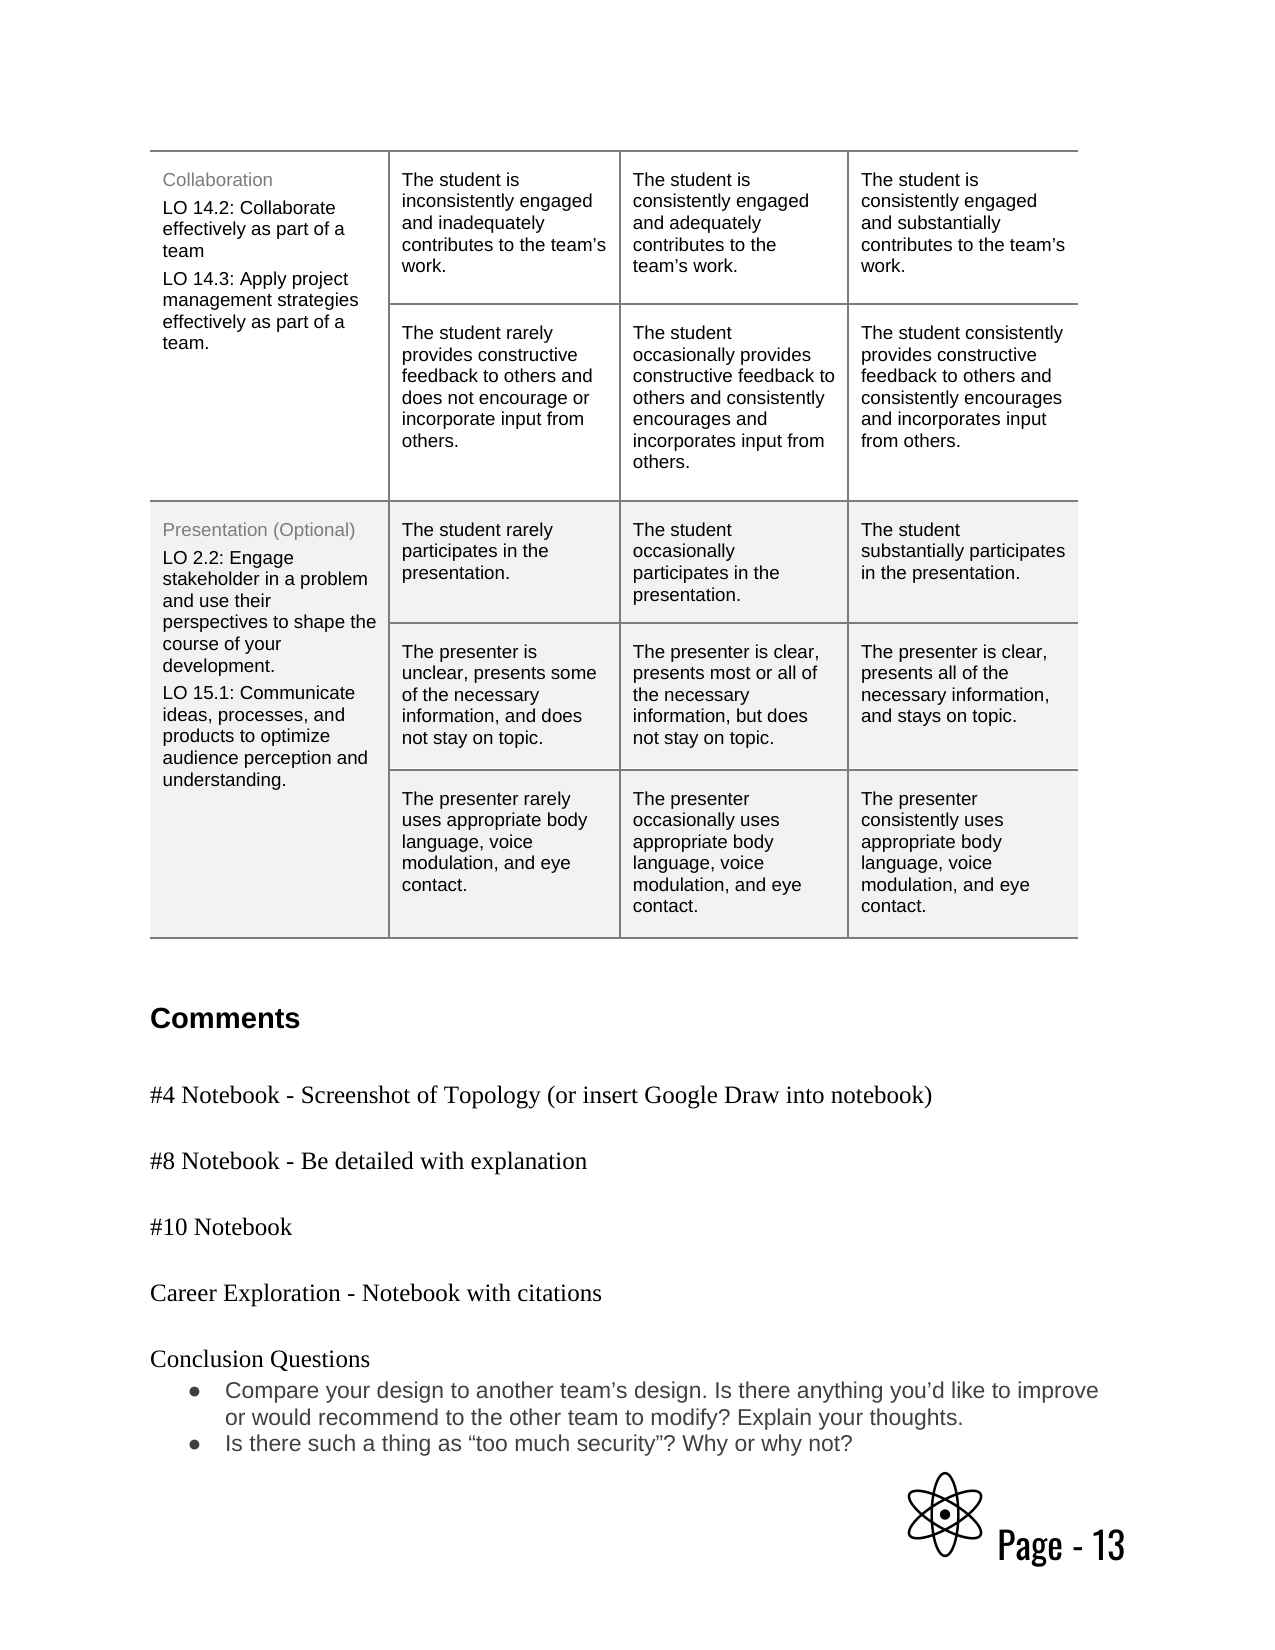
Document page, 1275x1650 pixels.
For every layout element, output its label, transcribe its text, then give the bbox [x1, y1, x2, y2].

text Career Exploration - Notebook with citations [150, 1278, 1125, 1307]
table_cell The student substantially participates in the presentation. [849, 502, 1078, 622]
text #10 Notebook [150, 1212, 1125, 1241]
table_cell The presenter is clear, presents all of the necessary information, and stays on topic. [849, 624, 1078, 768]
table_cell The presenter is clear, presents most or all of the necessary information, but does not stay on topic. [621, 624, 847, 768]
table_cell The presenter is unclear, presents some of the necessary information, and does not stay on topic. [390, 624, 619, 768]
text Conclusion Questions [150, 1344, 1125, 1373]
text #8 Notebook - Be detailed with explanation [150, 1146, 1125, 1175]
table_cell The student occasionally provides constructive feedback to others and consistently encourages and incorporates input from others. [621, 305, 847, 500]
table_cell The student rarely provides constructive feedback to others and does not encourage or incorporate input from others. [390, 305, 619, 500]
subtitle Comments [150, 1001, 1125, 1034]
table_cell The presenter rarely uses appropriate body language, voice modulation, and eye contact. [390, 771, 619, 937]
table_cell The student consistently provides constructive feedback to others and consistently encourages and incorporates input from others. [849, 305, 1078, 500]
picture [899, 1468, 991, 1561]
table_cell The presenter occasionally uses appropriate body language, voice modulation, and eye contact. [621, 771, 847, 937]
table_cell Presentation (Optional) LO 2.2: Engage stakeholder in a problem and use their perspectives to shape the course of your development. LO 15.1: Communicate ideas, processes, and products to optimize audience perception and understanding. [150, 502, 388, 937]
table_cell The student is inconsistently engaged and inadequately contributes to the team’s work. [390, 152, 619, 303]
list Is there such a thing as “too much security”? Why or why not? [187, 1430, 1125, 1456]
list Compare your design to another team’s design. Is there anything you’d like to improve or would recommend to the other team to modify? Explain your thoughts. [187, 1377, 1125, 1430]
table_cell Collaboration LO 14.2: Collaborate effectively as part of a team LO 14.3: Apply project management strategies effectively as part of a team. [150, 152, 388, 500]
table_cell The student is consistently engaged and substantially contributes to the team’s work. [849, 152, 1078, 303]
table_cell The student rarely participates in the presentation. [390, 502, 619, 622]
table_cell The student occasionally participates in the presentation. [621, 502, 847, 622]
text #4 Notebook - Screenshot of Topology (or insert Google Draw into notebook) [150, 1080, 1125, 1109]
table_cell The presenter consistently uses appropriate body language, voice modulation, and eye contact. [849, 771, 1078, 937]
table_cell The student is consistently engaged and adequately contributes to the team’s work. [621, 152, 847, 303]
